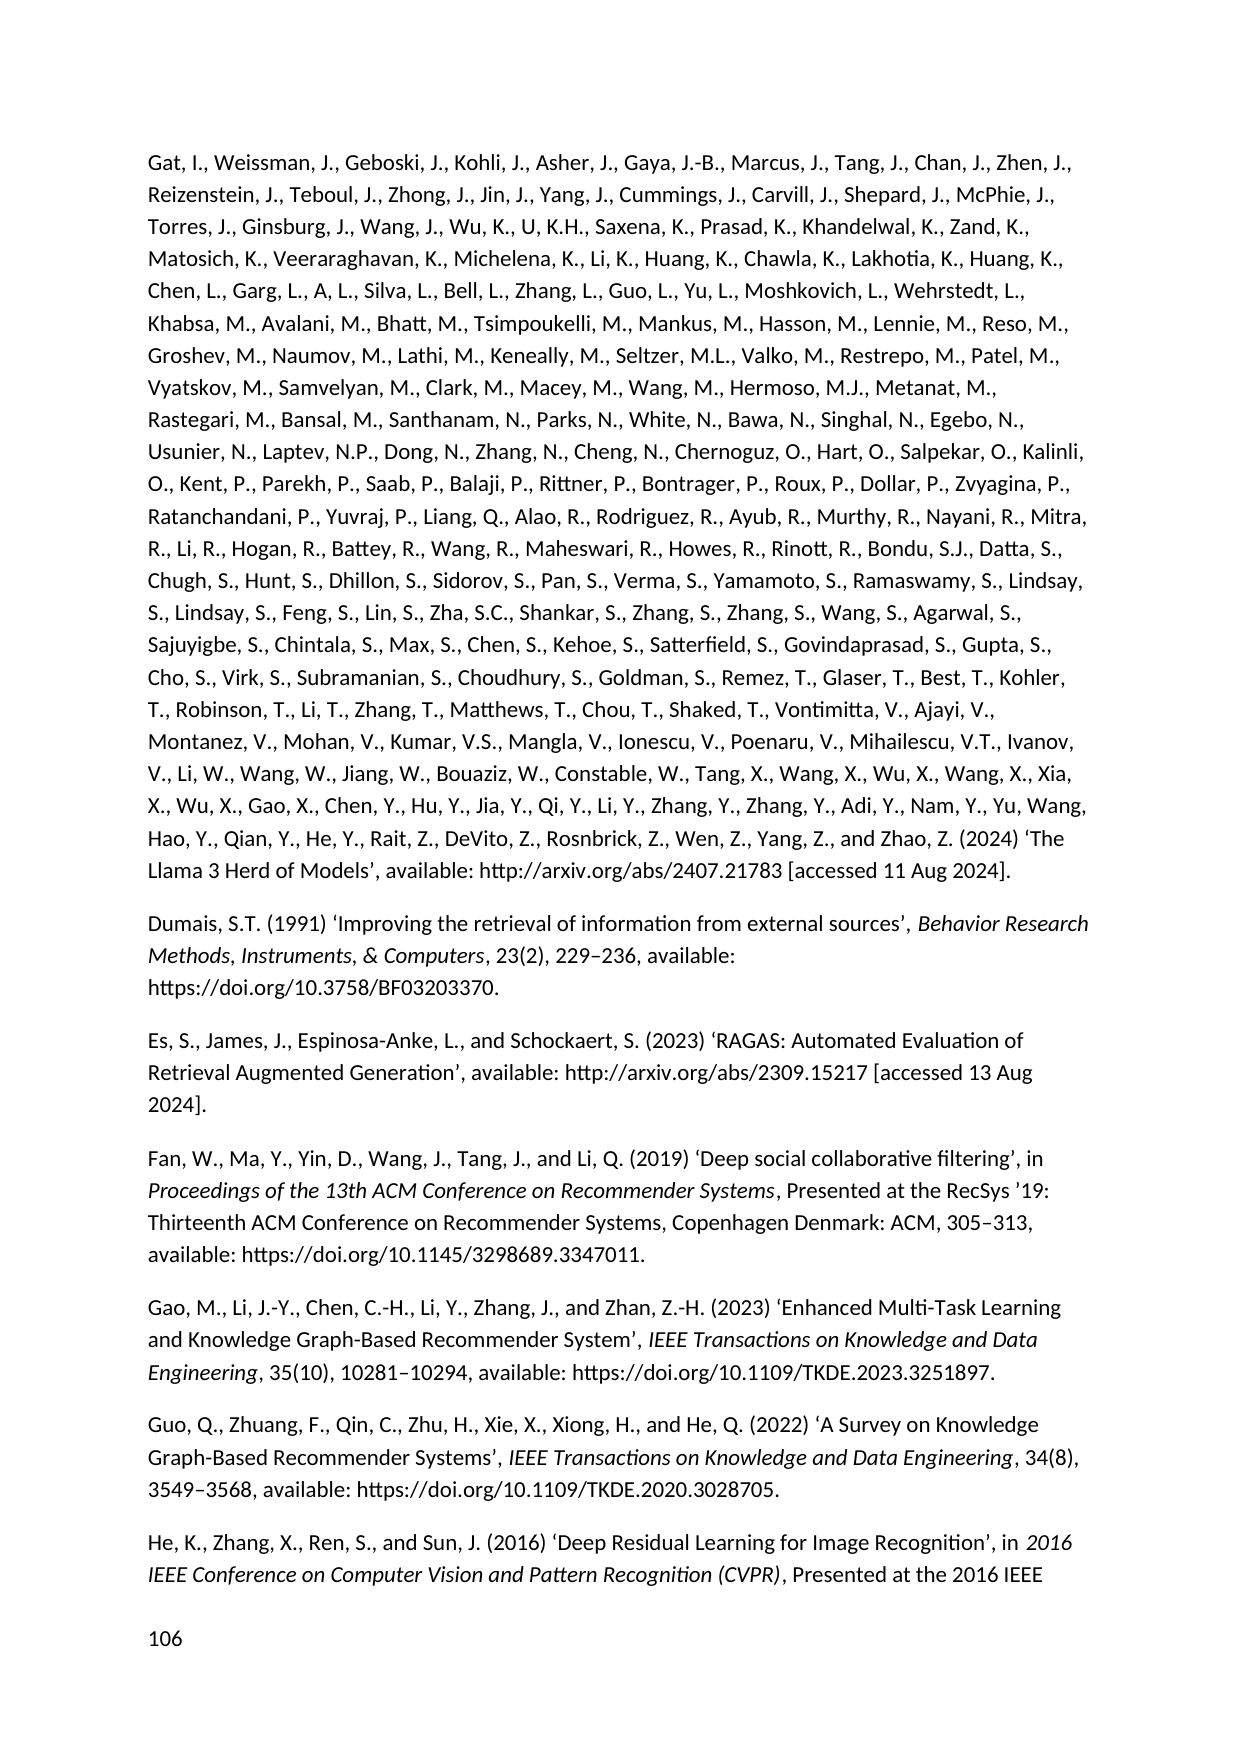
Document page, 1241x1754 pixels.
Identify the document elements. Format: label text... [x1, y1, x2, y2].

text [148, 1528, 1092, 1588]
text Gao, M., Li, J.-Y., Chen, C.-H., Li, Y., Zhang, J., and Zhan, Z.-H. (2023) ‘Enhanced Multi-Task Learning and Knowledge Graph-Based Recommender System’, IEEE Transactions on Knowledge and Data Engineering, 35(10), 10281–10294, available: https://doi.org/10.1109/TKDE.2023.3251897. [148, 1293, 1092, 1386]
text Dumais, S.T. (1991) ‘Improving the retrieval of information from external sources’, Behavior Research Methods, Instruments, & Computers, 23(2), 229–236, available: https://doi.org/10.3758/BF03203370. [148, 909, 1092, 1001]
text Fan, W., Ma, Y., Yin, D., Wang, J., Tang, J., and Li, Q. (2019) ‘Deep social collaborative filtering’, in Proceedings of the 13th ACM Conference on Recommender Systems, Presented at the RecSys ’19: Thirteenth ACM Conference on Recommender Systems, Copenhagen Denmark: ACM, 305–313, available: https://doi.org/10.1145/3298689.3347011. [148, 1144, 1092, 1268]
text Guo, Q., Zhuang, F., Qin, C., Zhu, H., Xie, X., Xiong, H., and He, Q. (2022) ‘A Survey on Knowledge Graph-Based Recommender Systems’, IEEE Transactions on Knowledge and Data Engineering, 34(8), 3549–3568, available: https://doi.org/10.1109/TKDE.2020.3028705. [148, 1411, 1092, 1503]
text Es, S., James, J., Espinosa-Anke, L., and Schockaert, S. (2023) ‘RAGAS: Automated Evaluation of Retrieval Augmented Generation’, available: http://arxiv.org/abs/2309.15217 [accessed 13 Aug 2024]. [148, 1026, 1092, 1119]
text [148, 148, 1092, 884]
